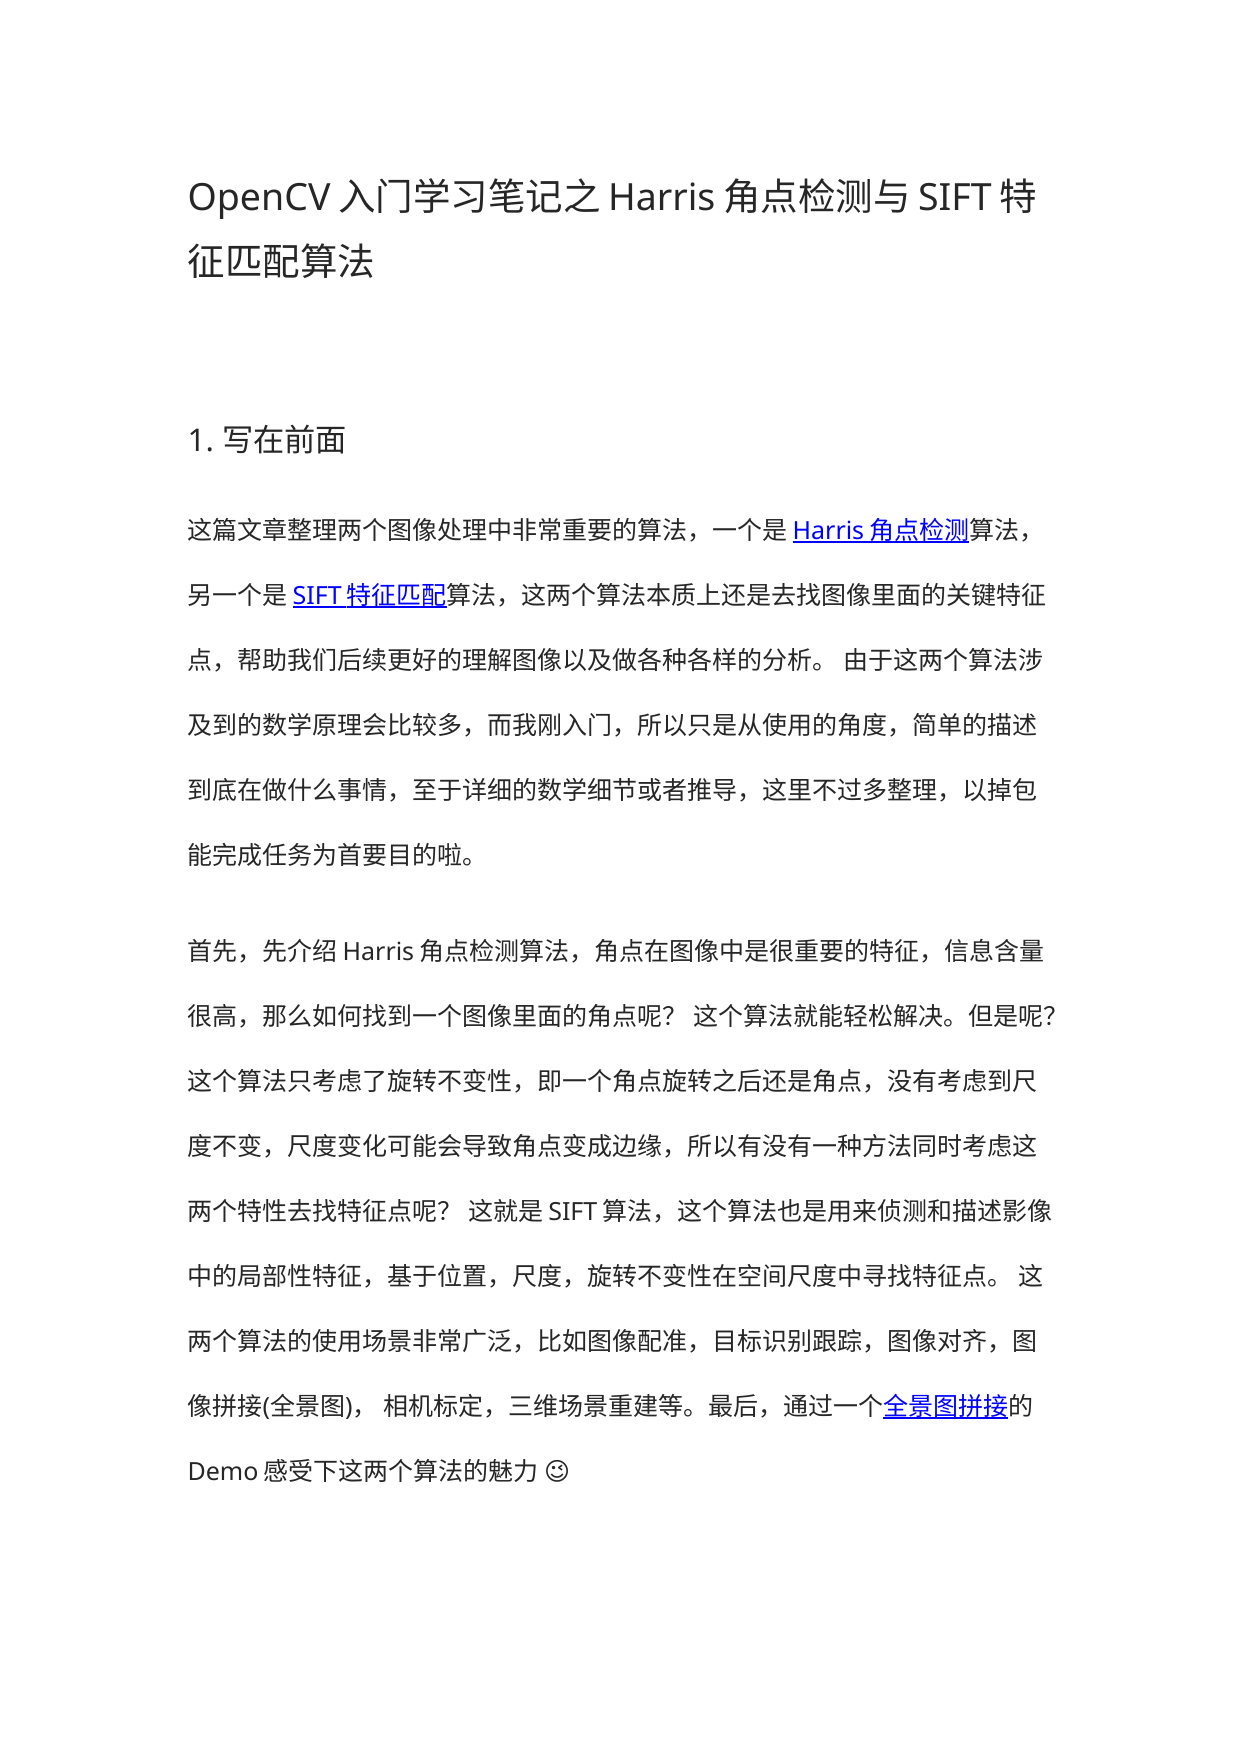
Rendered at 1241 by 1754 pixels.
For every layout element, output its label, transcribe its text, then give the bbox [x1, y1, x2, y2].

subtitle 1. 写在前面 [187, 406, 1053, 471]
text 这篇文章整理两个图像处理中非常重要的算法，一个是Harris角点检测算法，另一个是SIFT特征匹配算法，这两个算法本质上还是去找图像里面的关键特征点，帮助我们后续更好的理解图像以及做各种各样的分析。 由于这两个算法涉及到的数学原理会比较多，而我刚入门，所以只是从使用的角度，简单的描述到底在做什么事情，至于详细的数学细节或者推导，这里不过多整理，以掉包能完成任务为首要目的啦。 [187, 496, 1053, 886]
subtitle OpenCV入门学习笔记之Harris角点检测与SIFT特征匹配算法 [187, 162, 1053, 292]
text 首先，先介绍Harris角点检测算法，角点在图像中是很重要的特征，信息含量很高，那么如何找到一个图像里面的角点呢？ 这个算法就能轻松解决。但是呢？这个算法只考虑了旋转不变性，即一个角点旋转之后还是角点，没有考虑到尺度不变，尺度变化可能会导致角点变成边缘，所以有没有一种方法同时考虑这两个特性去找特征点呢？ 这就是SIFT算法，这个算法也是用来侦测和描述影像中的局部性特征，基于位置，尺度，旋转不变性在空间尺度中寻找特征点。 这两个算法的使用场景非常广泛，比如图像配准，目标识别跟踪，图像对齐，图像拼接(全景图)， 相机标定，三维场景重建等。最后，通过一个全景图拼接的Demo感受下这两个算法的魅力 😉 [187, 917, 1053, 1502]
